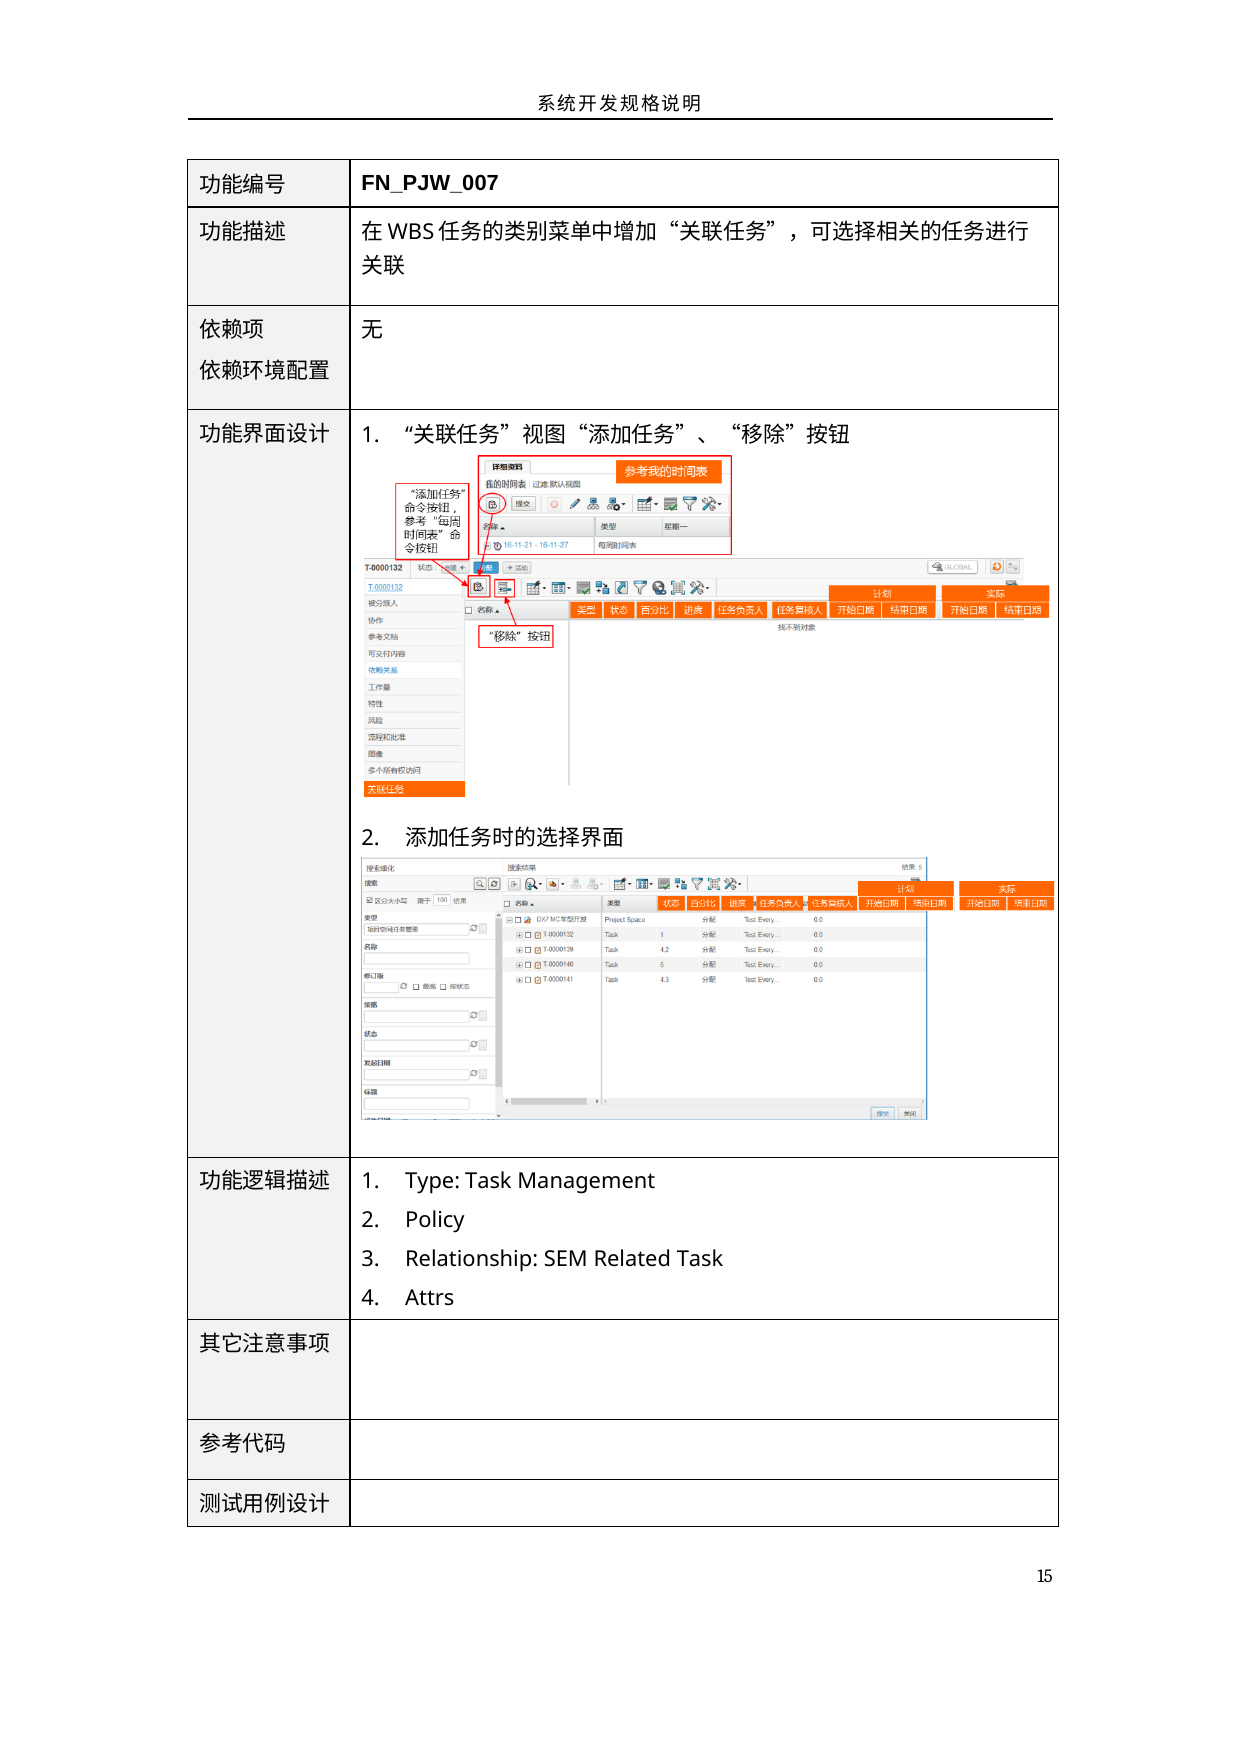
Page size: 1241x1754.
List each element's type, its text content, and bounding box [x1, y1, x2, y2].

table_header 功能编号 [188, 160, 349, 206]
table_cell Type: Task Management Policy Relationship: SEM Related Task Attrs [351, 1158, 1058, 1319]
table_cell 测试用例设计 测试要求 [188, 1480, 349, 1526]
table_cell 在WBS任务的类别菜单中增加“关联任务”，可选择相关的任务进行关联 [351, 208, 1058, 305]
table_cell 依赖项 依赖环境配置 [188, 306, 349, 409]
table_cell [351, 1320, 1058, 1419]
table_cell 功能界面设计 [188, 410, 349, 1157]
table_cell 其它注意事项 [188, 1320, 349, 1419]
table_cell 参考代码 [188, 1420, 349, 1479]
table_cell [351, 1480, 1058, 1526]
table_cell 功能逻辑描述 [188, 1158, 349, 1319]
picture [361, 455, 1050, 800]
table_cell “关联任务”视图“添加任务”、“移除”按钮 添加任务时的选择界面 [351, 410, 1058, 1157]
table_header FN_PJW_007 [351, 160, 1058, 206]
table_cell [351, 1420, 1058, 1479]
table_cell 无 [351, 306, 1058, 409]
table_cell 功能描述 [188, 208, 349, 305]
picture [361, 857, 1055, 1120]
